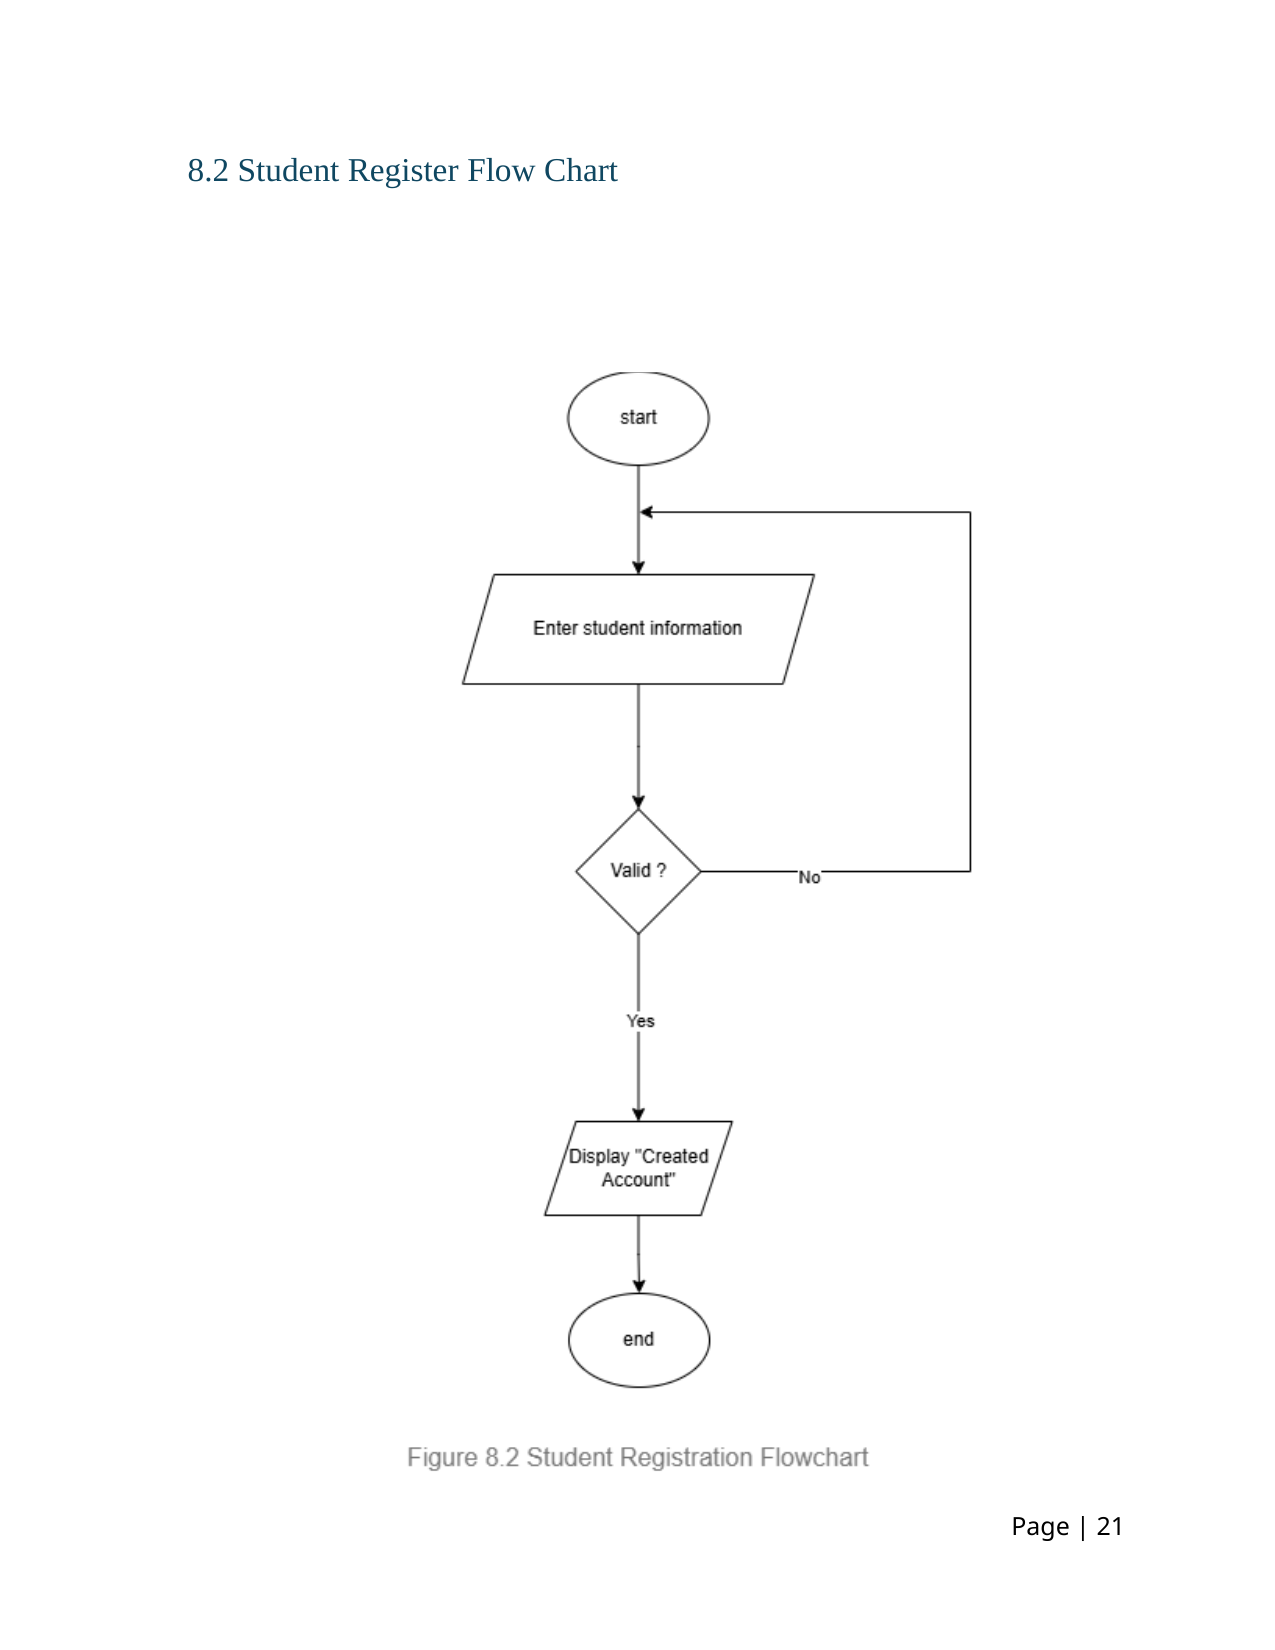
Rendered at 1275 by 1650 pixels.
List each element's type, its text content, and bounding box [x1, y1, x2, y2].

subtitle 8.2 Student Register Flow Chart [187, 150, 1125, 188]
picture [253, 372, 1023, 1482]
